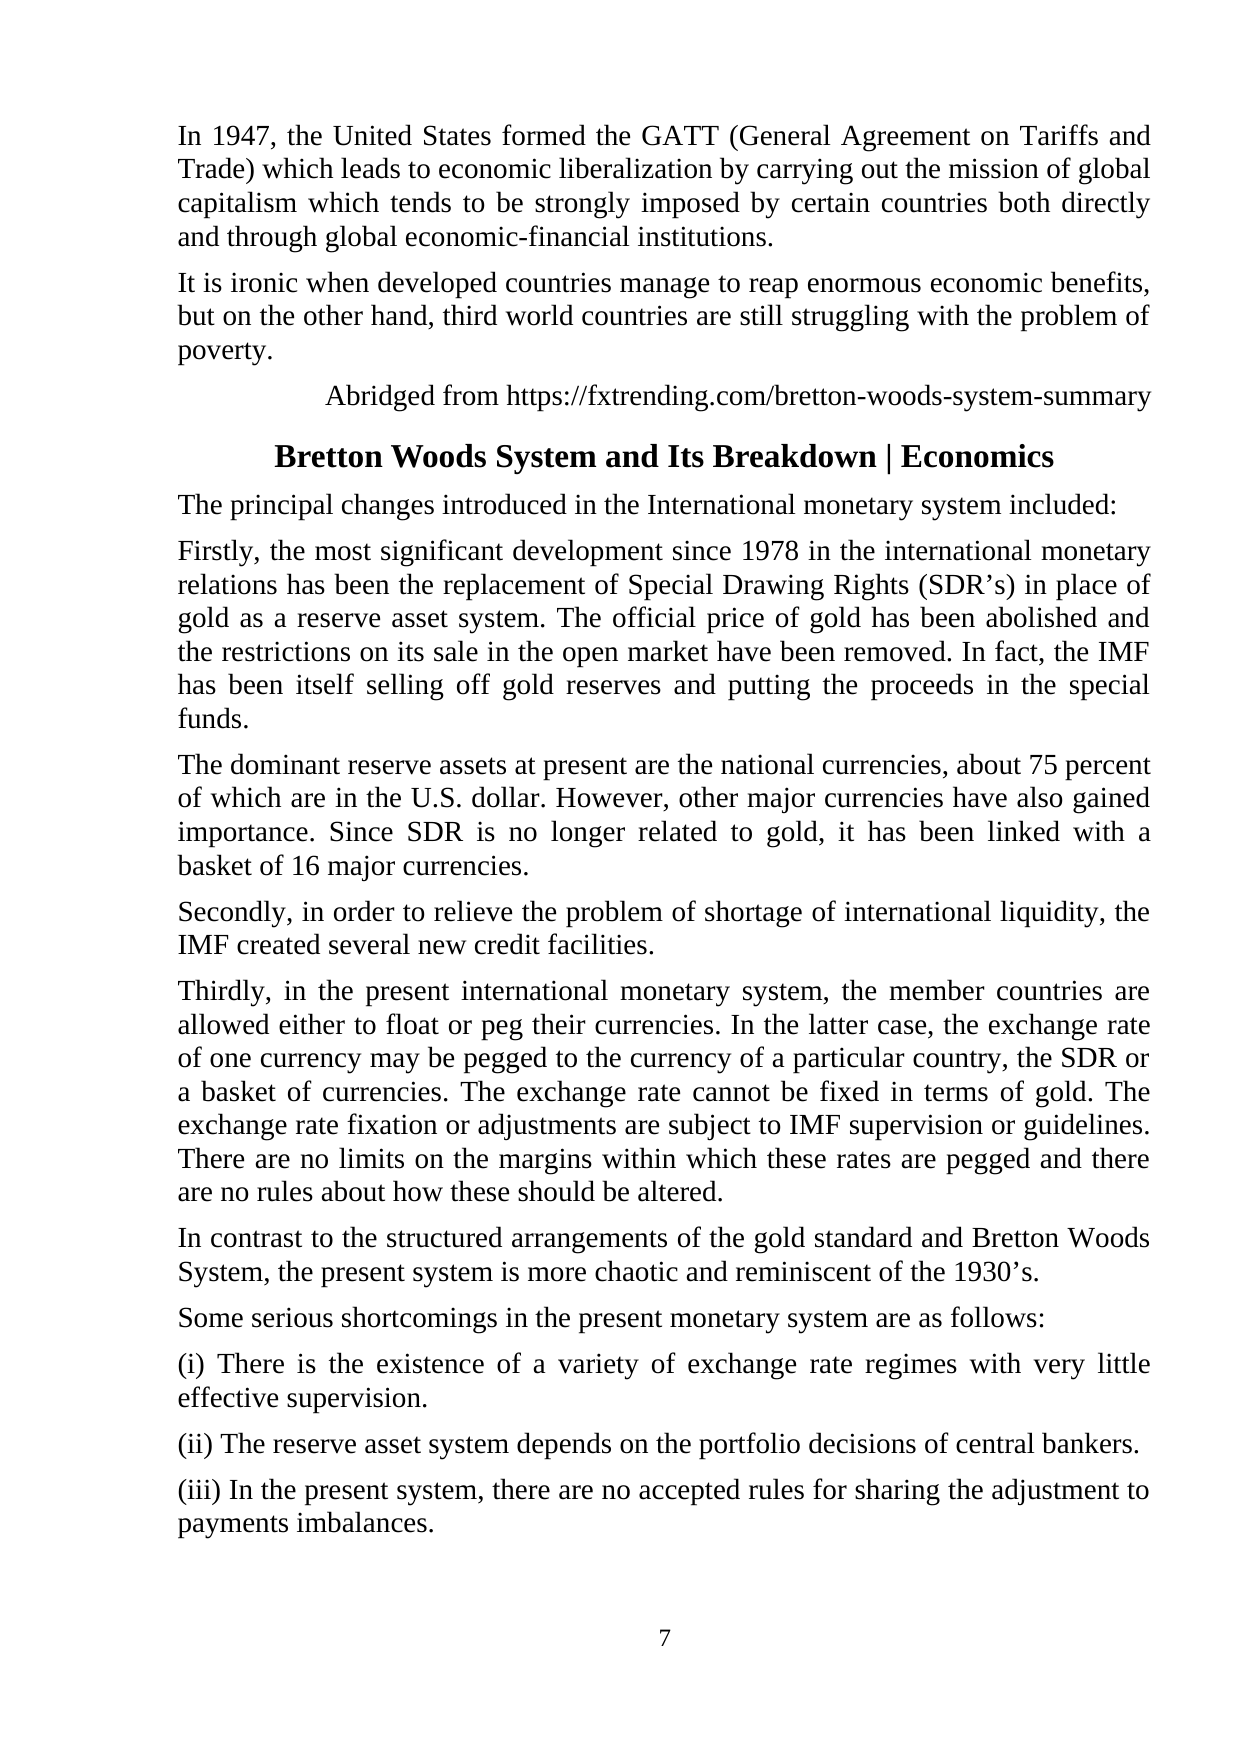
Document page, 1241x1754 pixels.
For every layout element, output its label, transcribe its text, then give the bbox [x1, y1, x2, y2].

text It is ironic when developed countries manage to reap enormous economic benefits, but on the other hand, third world countries are still struggling with the problem of poverty. [177, 265, 1152, 365]
text Firstly, the most significant development since 1978 in the international monetary relations has been the replacement of Special Drawing Rights (SDR’s) in place of gold as a reserve asset system. The official price of gold has been abolished and the restrictions on its sale in the open market have been removed. In fact, the IMF has been itself selling off gold reserves and putting the proceeds in the special funds. [177, 533, 1152, 734]
text Thirdly, in the present international monetary system, the member countries are allowed either to float or peg their currencies. In the latter case, the exchange rate of one currency may be pegged to the currency of a particular country, the SDR or a basket of currencies. The exchange rate cannot be fixed in terms of gold. The exchange rate fixation or adjustments are subject to IMF supervision or guidelines. There are no limits on the margins within which these rates are pegged and there are no rules about how these should be altered. [177, 973, 1152, 1208]
subtitle Bretton Woods System and Its Breakdown | Economics [177, 436, 1152, 475]
text (iii) In the present system, there are no accepted rules for sharing the adjustment to payments imbalances. [177, 1472, 1152, 1539]
text Secondly, in order to relieve the problem of shortage of international liquidity, the IMF created several new credit facilities. [177, 894, 1152, 961]
text The dominant reserve assets at present are the national currencies, about 75 percent of which are in the U.S. dollar. However, other major currencies have also gained importance. Since SDR is no longer related to gold, it has been linked with a basket of 16 major currencies. [177, 747, 1152, 881]
text Abridged from https://fxtrending.com/bretton-woods-system-summary [177, 378, 1152, 411]
text The principal changes introduced in the International monetary system included: [177, 487, 1152, 521]
text (i) There is the existence of a variety of exchange rate regimes with very little effective supervision. [177, 1346, 1152, 1413]
text In contrast to the structured arrangements of the gold standard and Bretton Woods System, the present system is more chaotic and reminiscent of the 1930’s. [177, 1221, 1152, 1288]
text Some serious shortcomings in the present monetary system are as follows: [177, 1300, 1152, 1334]
text In 1947, the United States formed the GATT (General Agreement on Tariffs and Trade) which leads to economic liberalization by carrying out the mission of global capitalism which tends to be strongly imposed by certain countries both directly and through global economic-financial institutions. [177, 118, 1152, 252]
text (ii) The reserve asset system depends on the portfolio decisions of central bankers. [177, 1426, 1152, 1459]
